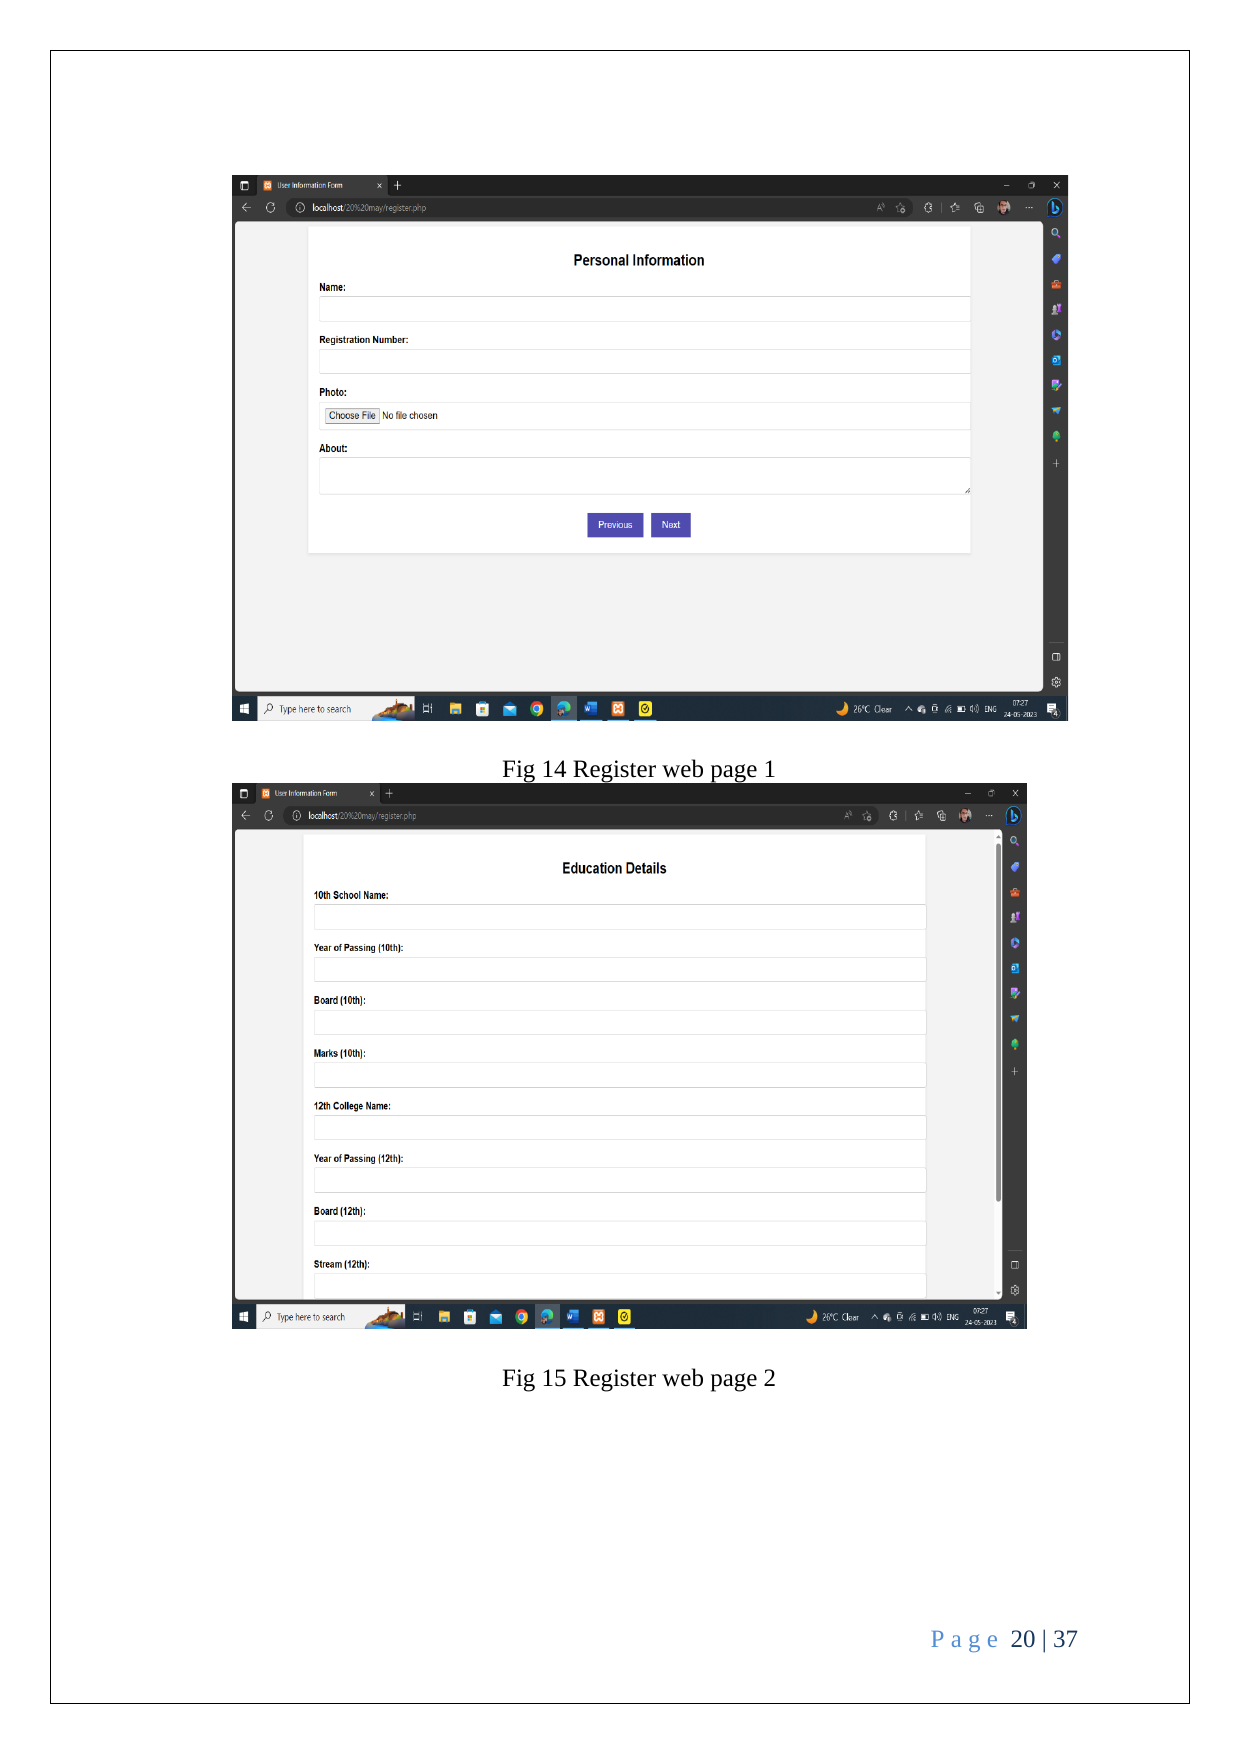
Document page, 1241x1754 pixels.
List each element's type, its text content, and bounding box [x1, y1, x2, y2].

picture [232, 175, 1069, 721]
picture [232, 783, 1027, 1329]
text Fig 15 Register web page 2 [232, 1363, 1046, 1391]
text Fig 14 Register web page 1 [232, 754, 1046, 783]
